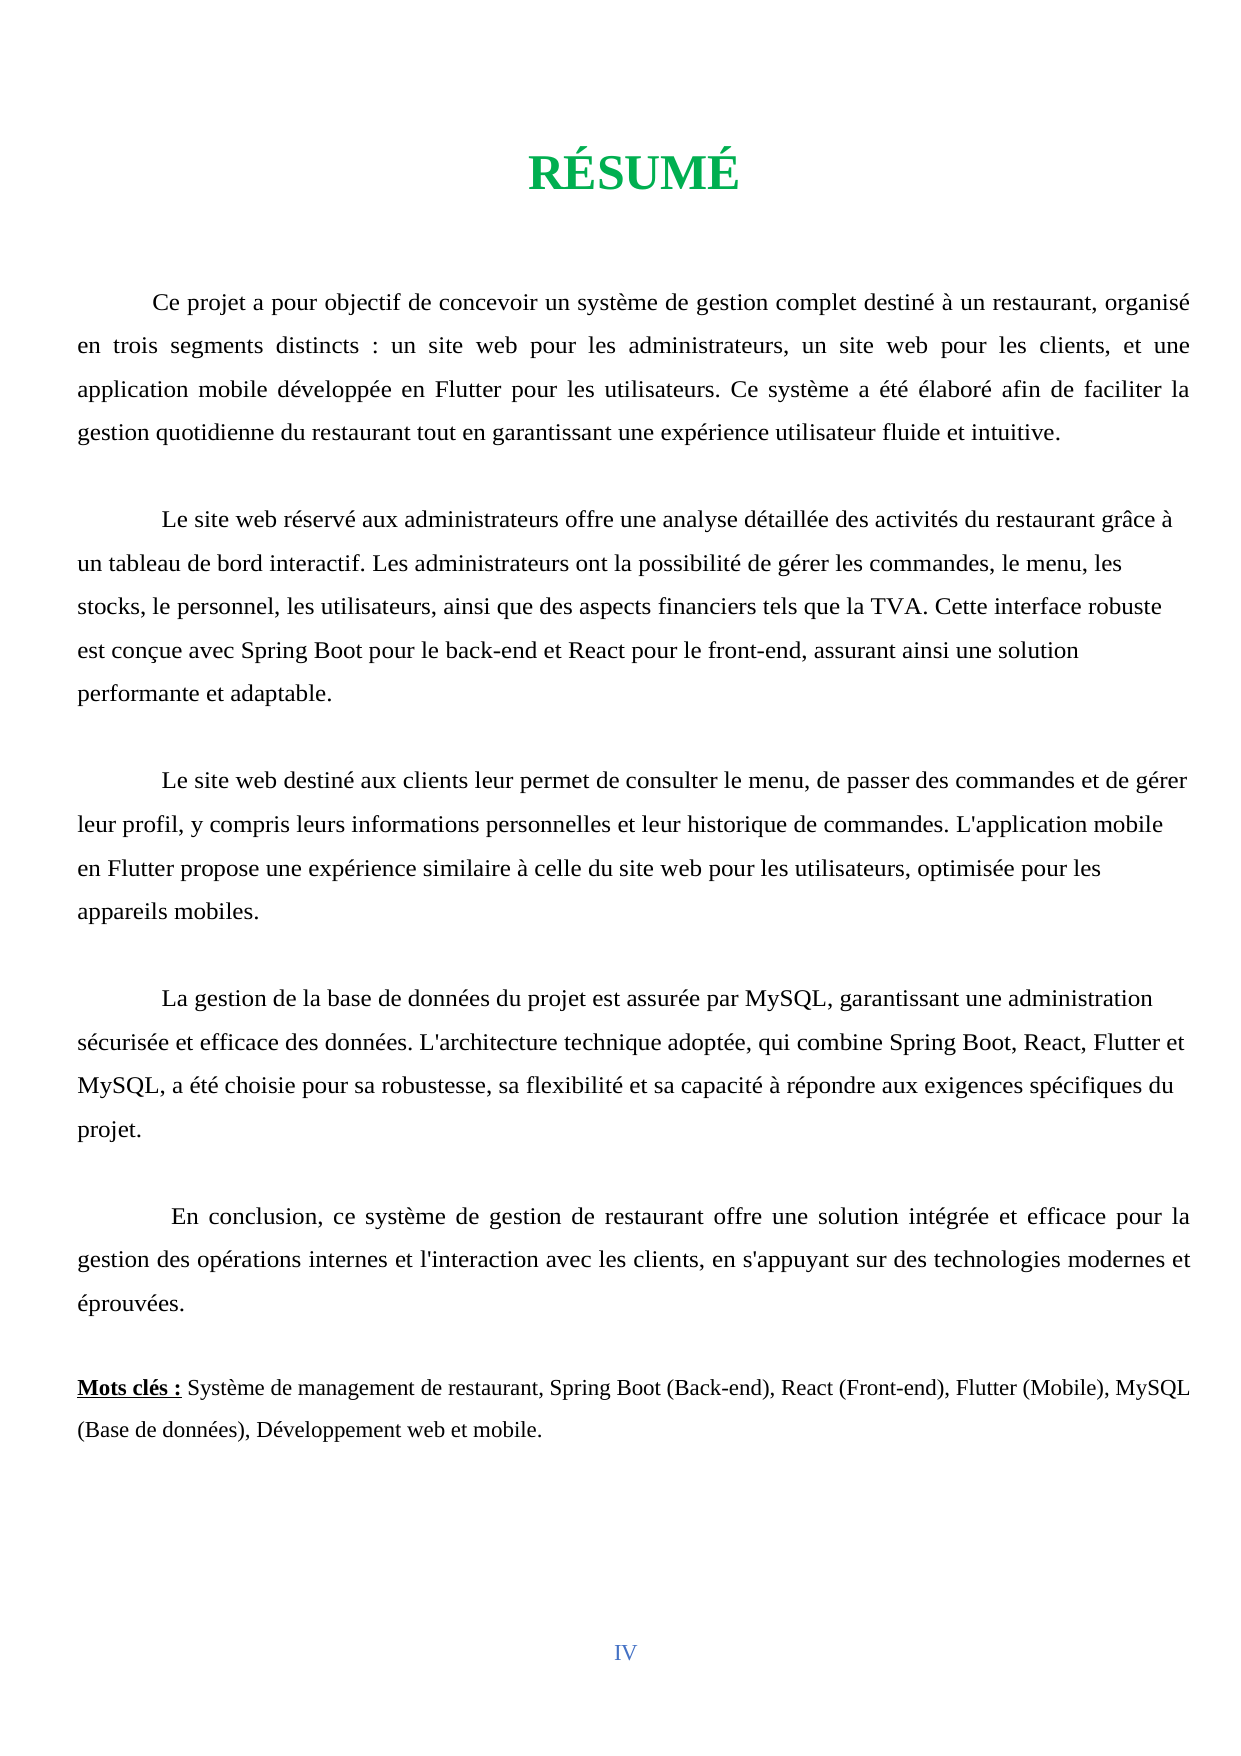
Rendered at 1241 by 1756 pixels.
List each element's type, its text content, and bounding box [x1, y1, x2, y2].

text En conclusion, ce système de gestion de restaurant offre une solution intégrée et efficace pour la gestion des opérations internes et l'interaction avec les clients, en s'appuyant sur des technologies modernes et éprouvées. [77, 1202, 1192, 1317]
text Mots clés : Système de management de restaurant, Spring Boot (Back-end), React (Front-end), Flutter (Mobile), MySQL (Base de données), Développement web et mobile. [77, 1374, 1192, 1442]
text Le site web réservé aux administrateurs offre une analyse détaillée des activités du restaurant grâce à un tableau de bord interactif. Les administrateurs ont la possibilité de gérer les commandes, le menu, les stocks, le personnel, les utilisateurs, ainsi que des aspects financiers tels que la TVA. Cette interface robuste est conçue avec Spring Boot pour le back-end et React pour le front-end, assurant ainsi une solution performante et adaptable. [77, 505, 1192, 707]
text La gestion de la base de données du projet est assurée par MySQL, garantissant une administration sécurisée et efficace des données. L'architecture technique adoptée, qui combine Spring Boot, React, Flutter et MySQL, a été choisie pour sa robustesse, sa flexibilité et sa capacité à répondre aux exigences spécifiques du projet. [77, 984, 1192, 1142]
text Le site web destiné aux clients leur permet de consulter le menu, de passer des commandes et de gérer leur profil, y compris leurs informations personnelles et leur historique de commandes. L'application mobile en Flutter propose une expérience similaire à celle du site web pour les utilisateurs, optimisée pour les appareils mobiles. [77, 767, 1192, 925]
text Ce projet a pour objectif de concevoir un système de gestion complet destiné à un restaurant, organisé en trois segments distincts : un site web pour les administrateurs, un site web pour les clients, et une application mobile développée en Flutter pour les utilisateurs. Ce système a été élaboré afin de faciliter la gestion quotidienne du restaurant tout en garantissant une expérience utilisateur fluide et intuitive. [77, 288, 1192, 446]
subtitle RÉSUMÉ [174, 143, 1095, 201]
